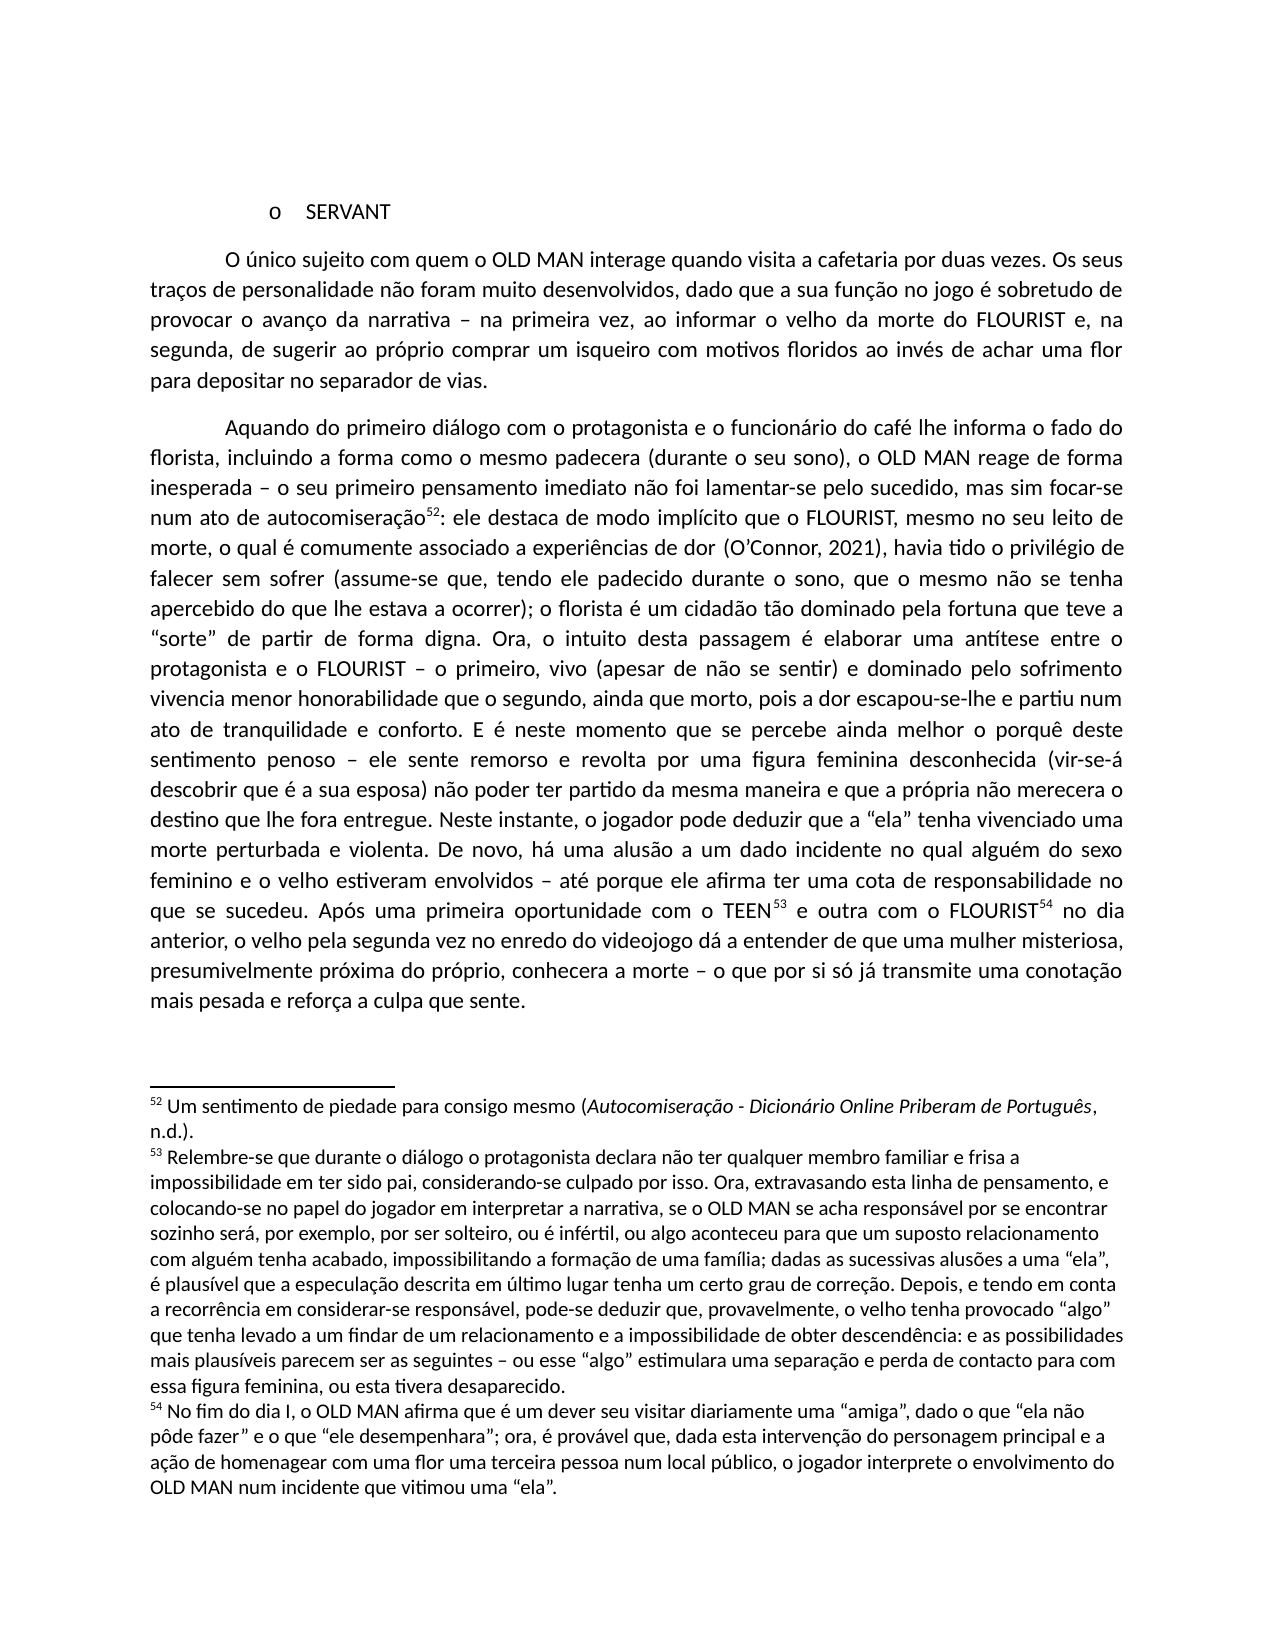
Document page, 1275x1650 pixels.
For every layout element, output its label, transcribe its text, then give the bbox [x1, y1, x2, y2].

list SERVANT [268, 197, 1125, 226]
text O único sujeito com quem o OLD MAN interage quando visita a cafetaria por duas vezes. Os seus traços de personalidade não foram muito desenvolvidos, dado que a sua função no jogo é sobretudo de provocar o avanço da narrativa – na primeira vez, ao informar o velho da morte do FLOURIST e, na segunda, de sugerir ao próprio comprar um isqueiro com motivos floridos ao invés de achar uma flor para depositar no separador de vias. [150, 245, 1125, 394]
text Aquando do primeiro diálogo com o protagonista e o funcionário do café lhe informa o fado do florista, incluindo a forma como o mesmo padecera (durante o seu sono), o OLD MAN reage de forma inesperada – o seu primeiro pensamento imediato não foi lamentar-se pelo sucedido, mas sim focar-se num ato de autocomiseração: ele destaca de modo implícito que o FLOURIST, mesmo no seu leito de morte, o qual é comumente associado a experiências de dor (O’Connor, 2021), havia tido o privilégio de falecer sem sofrer (assume-se que, tendo ele padecido durante o sono, que o mesmo não se tenha apercebido do que lhe estava a ocorrer); o florista é um cidadão tão dominado pela fortuna que teve a “sorte” de partir de forma digna. Ora, o intuito desta passagem é elaborar uma antítese entre o protagonista e o FLOURIST – o primeiro, vivo (apesar de não se sentir) e dominado pelo sofrimento vivencia menor honorabilidade que o segundo, ainda que morto, pois a dor escapou-se-lhe e partiu num ato de tranquilidade e conforto. E é neste momento que se percebe ainda melhor o porquê deste sentimento penoso – ele sente remorso e revolta por uma figura feminina desconhecida (vir-se-á descobrir que é a sua esposa) não poder ter partido da mesma maneira e que a própria não merecera o destino que lhe fora entregue. Neste instante, o jogador pode deduzir que a “ela” tenha vivenciado uma morte perturbada e violenta. De novo, há uma alusão a um dado incidente no qual alguém do sexo feminino e o velho estiveram envolvidos – até porque ele afirma ter uma cota de responsabilidade no que se sucedeu. Após uma primeira oportunidade com o TEEN e outra com o FLOURIST no dia anterior, o velho pela segunda vez no enredo do videojogo dá a entender de que uma mulher misteriosa, presumivelmente próxima do próprio, conhecera a morte – o que por si só já transmite uma conotação mais pesada e reforça a culpa que sente. [150, 413, 1125, 1015]
